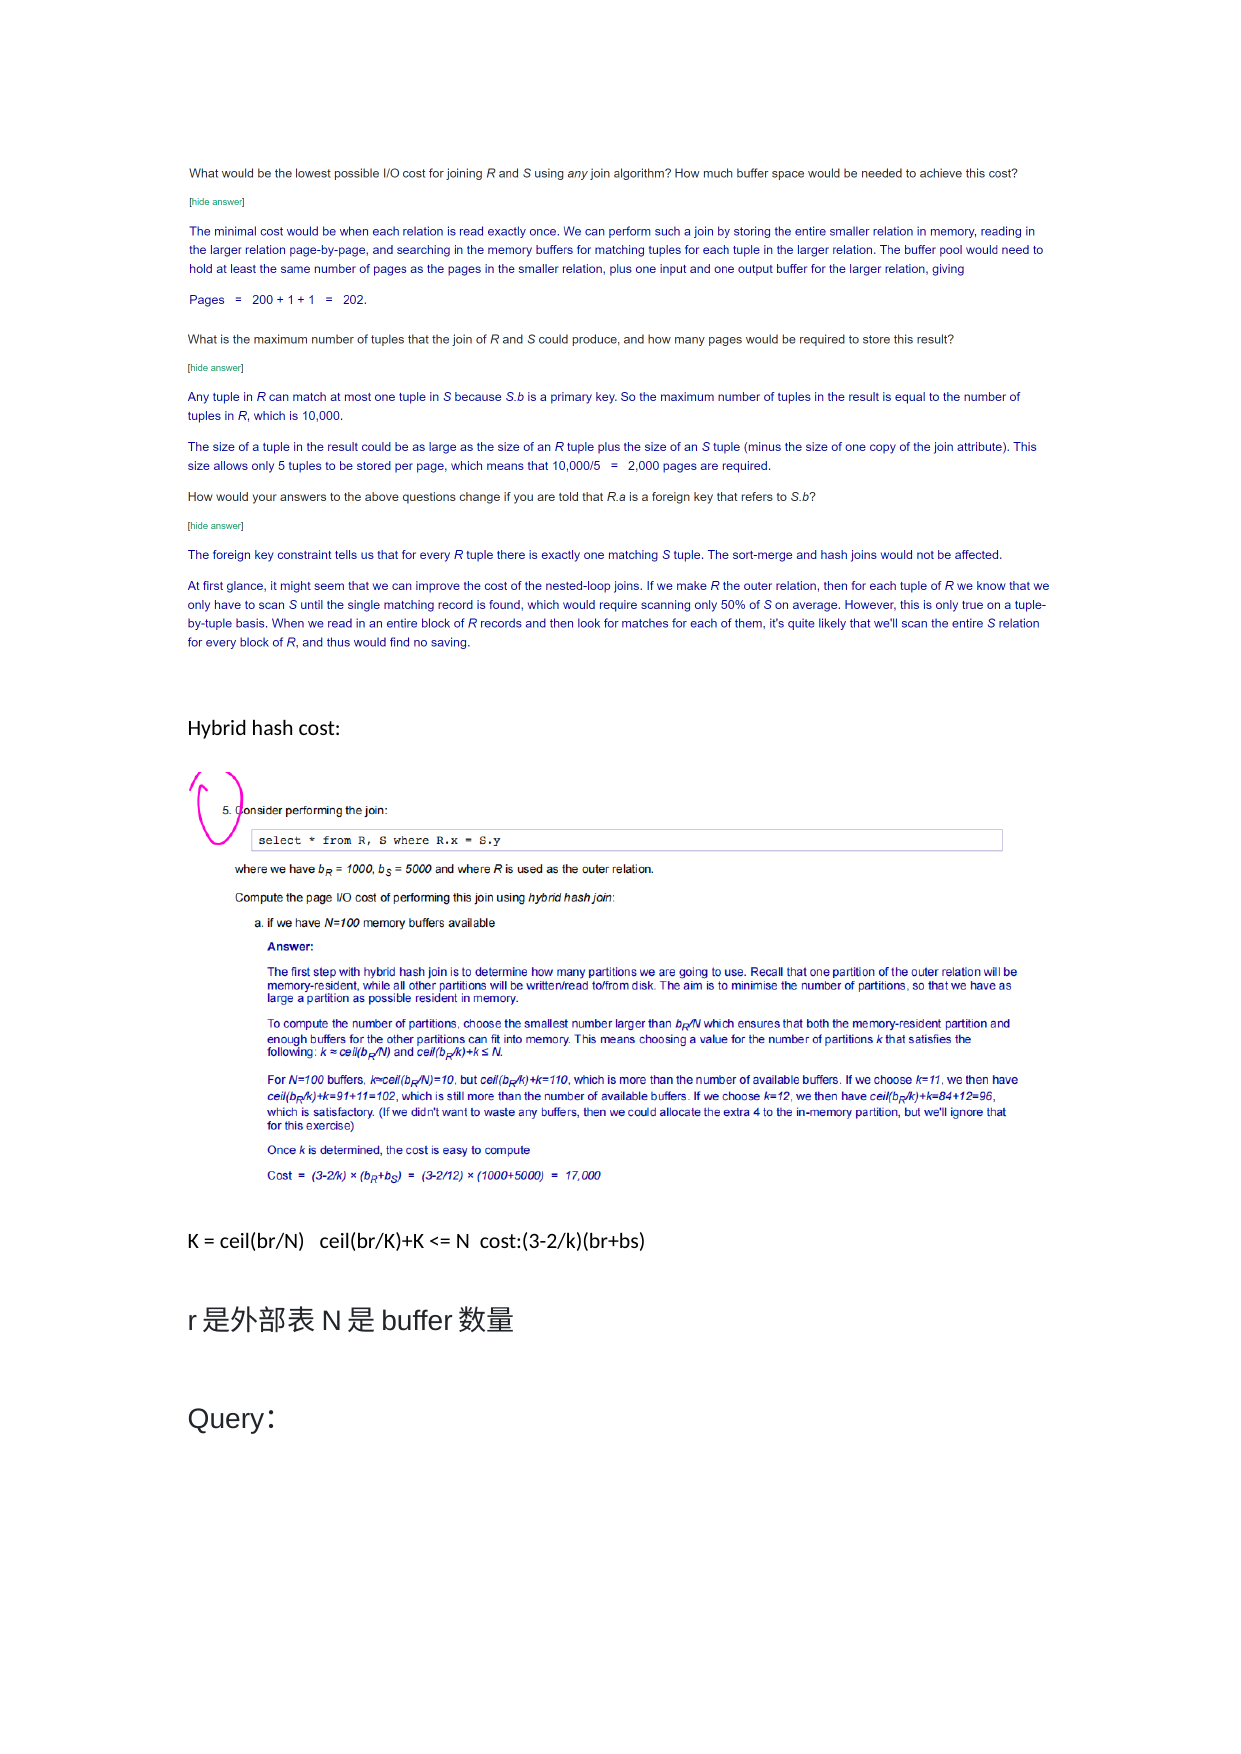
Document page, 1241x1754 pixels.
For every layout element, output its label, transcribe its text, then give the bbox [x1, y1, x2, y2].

text r是外部表 N是buffer数量 [187, 1286, 1053, 1351]
list Hybrid hash cost: [187, 711, 1053, 744]
list K = ceil(br/N) ceil(br/K)+K <= N cost:(3-2/k)(br+bs) [187, 1224, 1053, 1257]
picture [187, 772, 1052, 1187]
text Query： [187, 1384, 1053, 1449]
picture [187, 162, 1051, 317]
picture [187, 324, 1053, 672]
